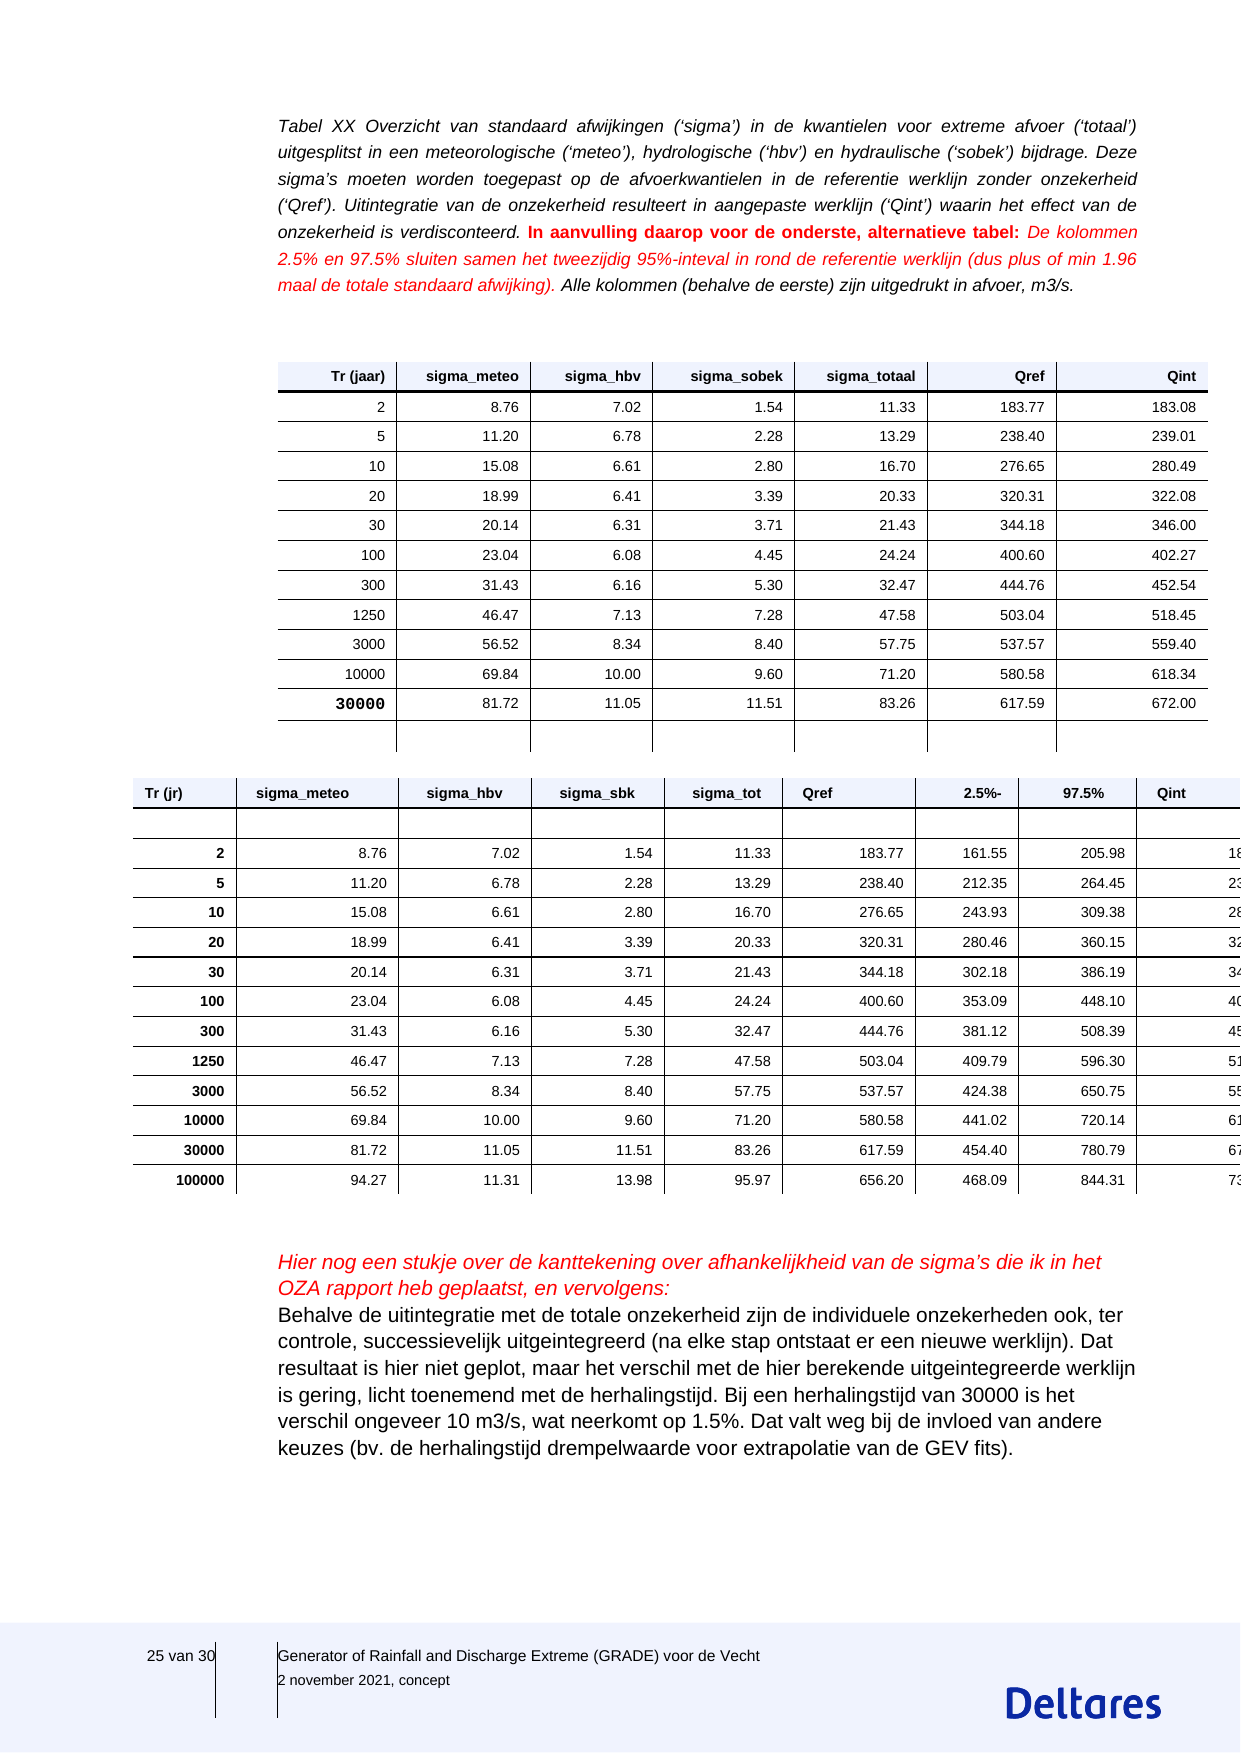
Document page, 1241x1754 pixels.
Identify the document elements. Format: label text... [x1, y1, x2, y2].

table_cell 15.08 [397, 452, 530, 480]
table_cell 11.05 [399, 1136, 531, 1164]
table_cell 617.59 [783, 1136, 915, 1164]
table_cell 6.08 [399, 987, 531, 1016]
table_header sigma_meteo [237, 778, 398, 807]
table_cell 20 [278, 481, 396, 510]
table_cell 9.60 [653, 660, 794, 688]
table_cell 2 [133, 839, 236, 867]
table_cell [278, 721, 396, 752]
table_cell 10.00 [399, 1106, 531, 1134]
table_cell 7.02 [399, 839, 531, 867]
table_cell 672.00 [1057, 689, 1208, 720]
table_cell 31.43 [397, 571, 530, 599]
table_cell 3.71 [532, 958, 664, 986]
table_cell 276.65 [928, 452, 1056, 480]
table_cell 320.31 [783, 928, 915, 956]
table_cell 20.33 [665, 928, 782, 956]
table_cell [397, 721, 530, 752]
table_cell 444.76 [783, 1017, 915, 1046]
table_cell 452.54 [1057, 571, 1208, 599]
table_cell 69.84 [397, 660, 530, 688]
table_cell 386.19 [1019, 958, 1136, 986]
table_header 97.5% [1019, 778, 1136, 807]
table_cell 6.61 [399, 898, 531, 927]
table_cell 11.33 [665, 839, 782, 867]
table_header sigma_meteo [397, 362, 530, 390]
table_cell 13.98 [532, 1165, 664, 1194]
table_cell 7.02 [531, 393, 652, 421]
table_cell 3.39 [653, 481, 794, 510]
table_header sigma_hbv [531, 362, 652, 390]
table_cell [133, 809, 236, 838]
table_cell 95.97 [665, 1165, 782, 1194]
table_cell 6.61 [531, 452, 652, 480]
table_cell 243.93 [916, 898, 1018, 927]
table_cell 46.47 [397, 600, 530, 629]
table_cell 30000 [278, 689, 396, 720]
table_cell 444.76 [928, 571, 1056, 599]
table_cell 24.24 [665, 987, 782, 1016]
table_cell 81.72 [397, 689, 530, 720]
table_cell 300 [278, 571, 396, 599]
table_cell 57.75 [665, 1076, 782, 1105]
table_cell [653, 721, 794, 752]
table_cell 10000 [278, 660, 396, 688]
table_cell 11.33 [795, 393, 927, 421]
table_cell 9.60 [532, 1106, 664, 1134]
table_cell 11.05 [531, 689, 652, 720]
table_cell 11.20 [237, 869, 398, 897]
table_cell 5 [278, 422, 396, 451]
table_cell 57.75 [795, 630, 927, 658]
table_cell 508.39 [1019, 1017, 1136, 1046]
table_cell 8.76 [237, 839, 398, 867]
table_cell 672.00 [1137, 1136, 1240, 1164]
table_cell 1250 [278, 600, 396, 629]
table_cell [1137, 809, 1240, 838]
table_cell 8.34 [531, 630, 652, 658]
table_cell 30000 [133, 1136, 236, 1164]
table_cell 2.28 [653, 422, 794, 451]
table_cell 360.15 [1019, 928, 1136, 956]
table_cell 239.01 [1137, 869, 1240, 897]
table_cell 618.34 [1137, 1106, 1240, 1134]
table_cell 20.14 [237, 958, 398, 986]
table_cell 100 [133, 987, 236, 1016]
table_cell 537.57 [928, 630, 1056, 658]
table_cell 720.14 [1019, 1106, 1136, 1134]
table_cell 23.04 [237, 987, 398, 1016]
table_cell 18.99 [237, 928, 398, 956]
table_cell 20.14 [397, 511, 530, 540]
table_cell 400.60 [928, 541, 1056, 569]
table_cell 3000 [133, 1076, 236, 1105]
table_cell 6.78 [531, 422, 652, 451]
table_cell 344.18 [928, 511, 1056, 540]
table_cell 13.29 [665, 869, 782, 897]
table_cell 8.40 [653, 630, 794, 658]
table_header Qint [1057, 362, 1208, 390]
table_cell 21.43 [795, 511, 927, 540]
table_cell 32.47 [795, 571, 927, 599]
table_cell 1.54 [653, 393, 794, 421]
table_cell 7.13 [399, 1047, 531, 1075]
table_cell 8.76 [397, 393, 530, 421]
table_cell [928, 721, 1056, 752]
table_cell 11.51 [653, 689, 794, 720]
table_cell 100000 [133, 1165, 236, 1194]
table_cell 618.34 [1057, 660, 1208, 688]
table_cell 6.78 [399, 869, 531, 897]
table_cell 10 [133, 898, 236, 927]
table_cell 1250 [133, 1047, 236, 1075]
table_cell [795, 721, 927, 752]
table_cell 46.47 [237, 1047, 398, 1075]
table_cell 596.30 [1019, 1047, 1136, 1075]
table_cell 346.00 [1057, 511, 1208, 540]
table_cell 30 [278, 511, 396, 540]
table_cell 183.77 [928, 393, 1056, 421]
table_cell 100 [278, 541, 396, 569]
table_cell 518.45 [1057, 600, 1208, 629]
table_cell 300 [133, 1017, 236, 1046]
table_header Qref [783, 778, 915, 807]
table_cell 47.58 [665, 1047, 782, 1075]
table_header Qint [1137, 778, 1240, 807]
table_cell 11.20 [397, 422, 530, 451]
table_cell 424.38 [916, 1076, 1018, 1105]
table_cell 322.08 [1137, 928, 1240, 956]
table_cell 83.26 [795, 689, 927, 720]
table_cell 18.99 [397, 481, 530, 510]
table_cell 5.30 [532, 1017, 664, 1046]
table_cell 4.45 [532, 987, 664, 1016]
table_cell 6.31 [531, 511, 652, 540]
table_cell 730.64 [1137, 1165, 1240, 1194]
table_cell 409.79 [916, 1047, 1018, 1075]
table_cell 400.60 [783, 987, 915, 1016]
table_cell 3000 [278, 630, 396, 658]
table_cell 212.35 [916, 869, 1018, 897]
table_cell 3.39 [532, 928, 664, 956]
table_cell 650.75 [1019, 1076, 1136, 1105]
table_cell 617.59 [928, 689, 1056, 720]
table_cell 280.49 [1137, 898, 1240, 927]
table_cell 2 [278, 393, 396, 421]
table_cell 2.80 [653, 452, 794, 480]
table_cell 11.31 [399, 1165, 531, 1194]
table_cell 322.08 [1057, 481, 1208, 510]
table_cell 580.58 [783, 1106, 915, 1134]
table_cell 56.52 [237, 1076, 398, 1105]
table_cell 580.58 [928, 660, 1056, 688]
table_cell 32.47 [665, 1017, 782, 1046]
table_header sigma_sbk [532, 778, 664, 807]
table_cell 353.09 [916, 987, 1018, 1016]
table_cell 276.65 [783, 898, 915, 927]
table_cell 16.70 [795, 452, 927, 480]
table_cell 5 [133, 869, 236, 897]
table_cell [916, 809, 1018, 838]
table_cell 6.16 [531, 571, 652, 599]
table_cell 2.28 [532, 869, 664, 897]
table_cell 183.08 [1057, 393, 1208, 421]
table_cell 344.18 [783, 958, 915, 986]
table_cell 15.08 [237, 898, 398, 927]
table_cell 280.49 [1057, 452, 1208, 480]
table_cell 239.01 [1057, 422, 1208, 451]
table_cell 656.20 [783, 1165, 915, 1194]
table_cell 780.79 [1019, 1136, 1136, 1164]
table_cell 71.20 [665, 1106, 782, 1134]
table_cell 6.08 [531, 541, 652, 569]
table_cell [665, 809, 782, 838]
table_cell 21.43 [665, 958, 782, 986]
table_cell 6.31 [399, 958, 531, 986]
table_cell 83.26 [665, 1136, 782, 1164]
table_header sigma_sobek [653, 362, 794, 390]
table_cell 11.51 [532, 1136, 664, 1164]
table_cell 71.20 [795, 660, 927, 688]
table_cell 309.38 [1019, 898, 1136, 927]
table_cell 183.08 [1137, 839, 1240, 867]
table_cell [1019, 809, 1136, 838]
table_cell [532, 809, 664, 838]
table_cell 559.40 [1137, 1076, 1240, 1105]
table_cell [783, 809, 915, 838]
table_cell 8.40 [532, 1076, 664, 1105]
table_cell 7.13 [531, 600, 652, 629]
table_header sigma_tot [665, 778, 782, 807]
table_cell 10000 [133, 1106, 236, 1134]
table_header Tr (jaar) [278, 362, 396, 390]
table_cell 56.52 [397, 630, 530, 658]
table_cell 7.28 [532, 1047, 664, 1075]
table_cell 4.45 [653, 541, 794, 569]
table_cell 448.10 [1019, 987, 1136, 1016]
table_cell 280.46 [916, 928, 1018, 956]
table_cell 8.34 [399, 1076, 531, 1105]
table_cell 402.27 [1137, 987, 1240, 1016]
table_cell 20.33 [795, 481, 927, 510]
table_cell 205.98 [1019, 839, 1136, 867]
table_cell 6.16 [399, 1017, 531, 1046]
table_cell 264.45 [1019, 869, 1136, 897]
table_cell 7.28 [653, 600, 794, 629]
table_cell 31.43 [237, 1017, 398, 1046]
table_cell 452.54 [1137, 1017, 1240, 1046]
table_cell 1.54 [532, 839, 664, 867]
table_cell 23.04 [397, 541, 530, 569]
table_cell 468.09 [916, 1165, 1018, 1194]
table_cell 5.30 [653, 571, 794, 599]
table_cell 16.70 [665, 898, 782, 927]
table_cell 381.12 [916, 1017, 1018, 1046]
table_cell 238.40 [783, 869, 915, 897]
table_cell 844.31 [1019, 1165, 1136, 1194]
table_cell 81.72 [237, 1136, 398, 1164]
table_cell 69.84 [237, 1106, 398, 1134]
table_cell 402.27 [1057, 541, 1208, 569]
table_cell 13.29 [795, 422, 927, 451]
table_cell [1057, 721, 1208, 752]
table_cell 2.80 [532, 898, 664, 927]
table_cell 20 [133, 928, 236, 956]
table_cell [237, 809, 398, 838]
table_cell 6.41 [531, 481, 652, 510]
table_cell 47.58 [795, 600, 927, 629]
table_cell 238.40 [928, 422, 1056, 451]
table_cell 161.55 [916, 839, 1018, 867]
text Hier nog een stukje over de kanttekening over afhankelijkheid van de sigma’s die ik in het OZA rapport heb geplaatst, en vervolgens: Behalve de uitintegratie met de totale onzekerheid zijn de individuele onzekerheden ook, ter controle, successievelijk uitgeintegreerd (na elke stap ontstaat er een nieuwe werklijn). Dat resultaat is hier niet geplot, maar het verschil met de hier berekende uitgeintegreerde werklijn is gering, licht toenemend met de herhalingstijd. Bij een herhalingstijd van 30000 is het verschil ongeveer 10 m3/s, wat neerkomt op 1.5%. Dat valt weg bij de invloed van andere keuzes (bv. de herhalingstijd drempelwaarde voor extrapolatie van de GEV fits). [278, 1247, 1140, 1459]
table_cell 454.40 [916, 1136, 1018, 1164]
table_cell 94.27 [237, 1165, 398, 1194]
table_header Qref [928, 362, 1056, 390]
table_cell 320.31 [928, 481, 1056, 510]
table_cell 559.40 [1057, 630, 1208, 658]
table_header sigma_hbv [399, 778, 531, 807]
table_header Tr (jr) [133, 778, 236, 807]
table_cell 441.02 [916, 1106, 1018, 1134]
table_cell 6.41 [399, 928, 531, 956]
table_cell 3.71 [653, 511, 794, 540]
text Tabel XX Overzicht van standaard afwijkingen (‘sigma’) in de kwantielen voor extreme afvoer (‘totaal’) uitgesplitst in een meteorologische (‘meteo’), hydrologische (‘hbv’) en hydraulische (‘sobek’) bijdrage. Deze sigma’s moeten worden toegepast op de afvoerkwantielen in de referentie werklijn zonder onzekerheid (‘Qref’). Uitintegratie van de onzekerheid resulteert in aangepaste werklijn (‘Qint’) waarin het effect van de onzekerheid is verdisconteerd. In aanvulling daarop voor de onderste, alternatieve tabel: De kolommen 2.5% en 97.5% sluiten samen het tweezijdig 95%-inteval in rond de referentie werklijn (dus plus of min 1.96 maal de totale standaard afwijking). Alle kolommen (behalve de eerste) zijn uitgedrukt in afvoer, m3/s. [278, 109, 1140, 295]
picture [1006, 1687, 1161, 1719]
table_cell 10 [278, 452, 396, 480]
table_cell 302.18 [916, 958, 1018, 986]
table_cell 503.04 [783, 1047, 915, 1075]
table_header sigma_totaal [795, 362, 927, 390]
table_cell [531, 721, 652, 752]
table_cell 346.00 [1137, 958, 1240, 986]
table_cell 10.00 [531, 660, 652, 688]
table_cell 24.24 [795, 541, 927, 569]
table_cell 183.77 [783, 839, 915, 867]
table_cell [399, 809, 531, 838]
table_cell 537.57 [783, 1076, 915, 1105]
table_header 2.5%- [916, 778, 1018, 807]
table_cell 503.04 [928, 600, 1056, 629]
table_cell 518.45 [1137, 1047, 1240, 1075]
table_cell 30 [133, 958, 236, 986]
